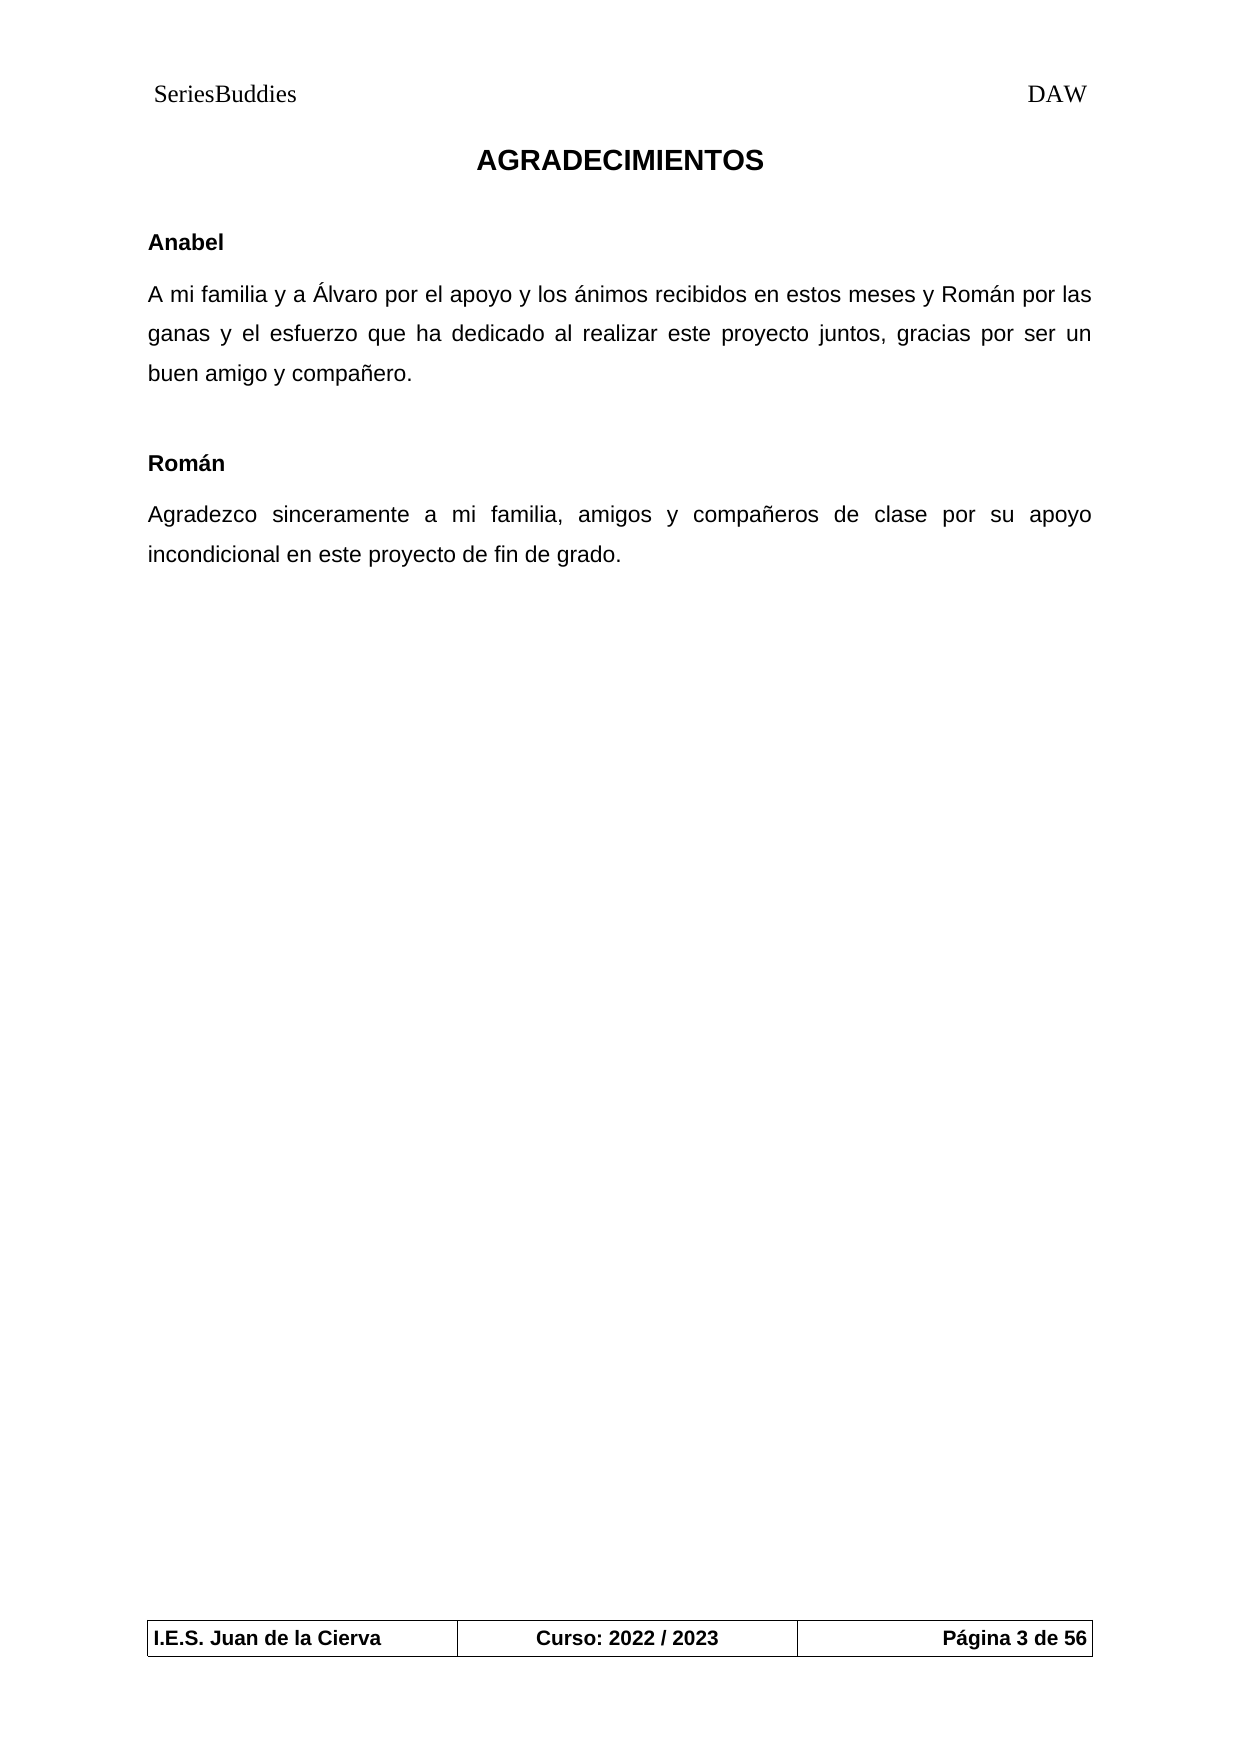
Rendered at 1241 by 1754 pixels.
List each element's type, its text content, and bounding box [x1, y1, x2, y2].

text AGRADECIMIENTOS [148, 143, 1093, 176]
text Agradezco sinceramente a mi familia, amigos y compañeros de clase por su apoyo incondicional en este proyecto de fin de grado. [148, 501, 1093, 567]
text A mi familia y a Álvaro por el apoyo y los ánimos recibidos en estos meses y Román por las ganas y el esfuerzo que ha dedicado al realizar este proyecto juntos, gracias por ser un buen amigo y compañero. [148, 281, 1093, 386]
text Anabel [148, 229, 1093, 256]
text Román [148, 450, 1093, 476]
